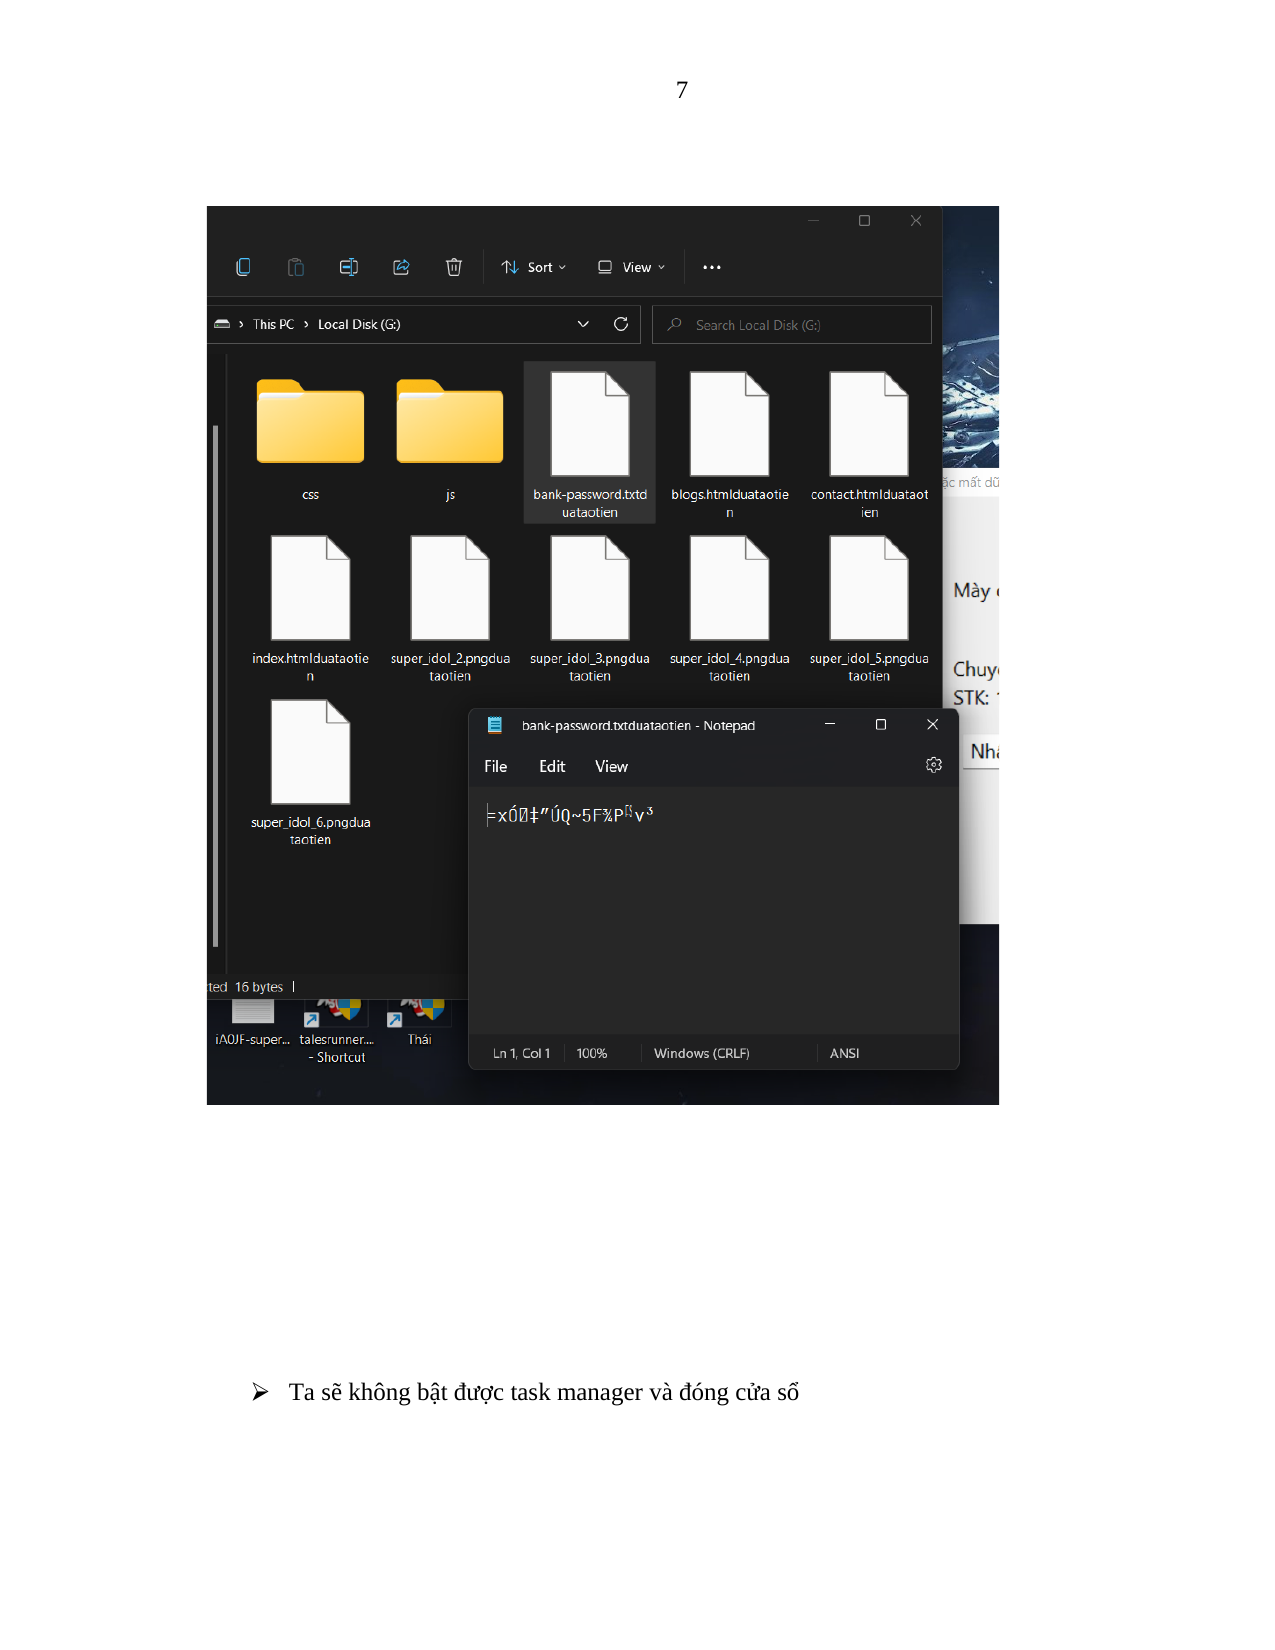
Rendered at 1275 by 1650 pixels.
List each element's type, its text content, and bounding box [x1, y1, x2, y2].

picture [206, 206, 1000, 1105]
list Ta sẽ không bật được task manager và đóng cửa sổ [251, 1363, 1157, 1414]
